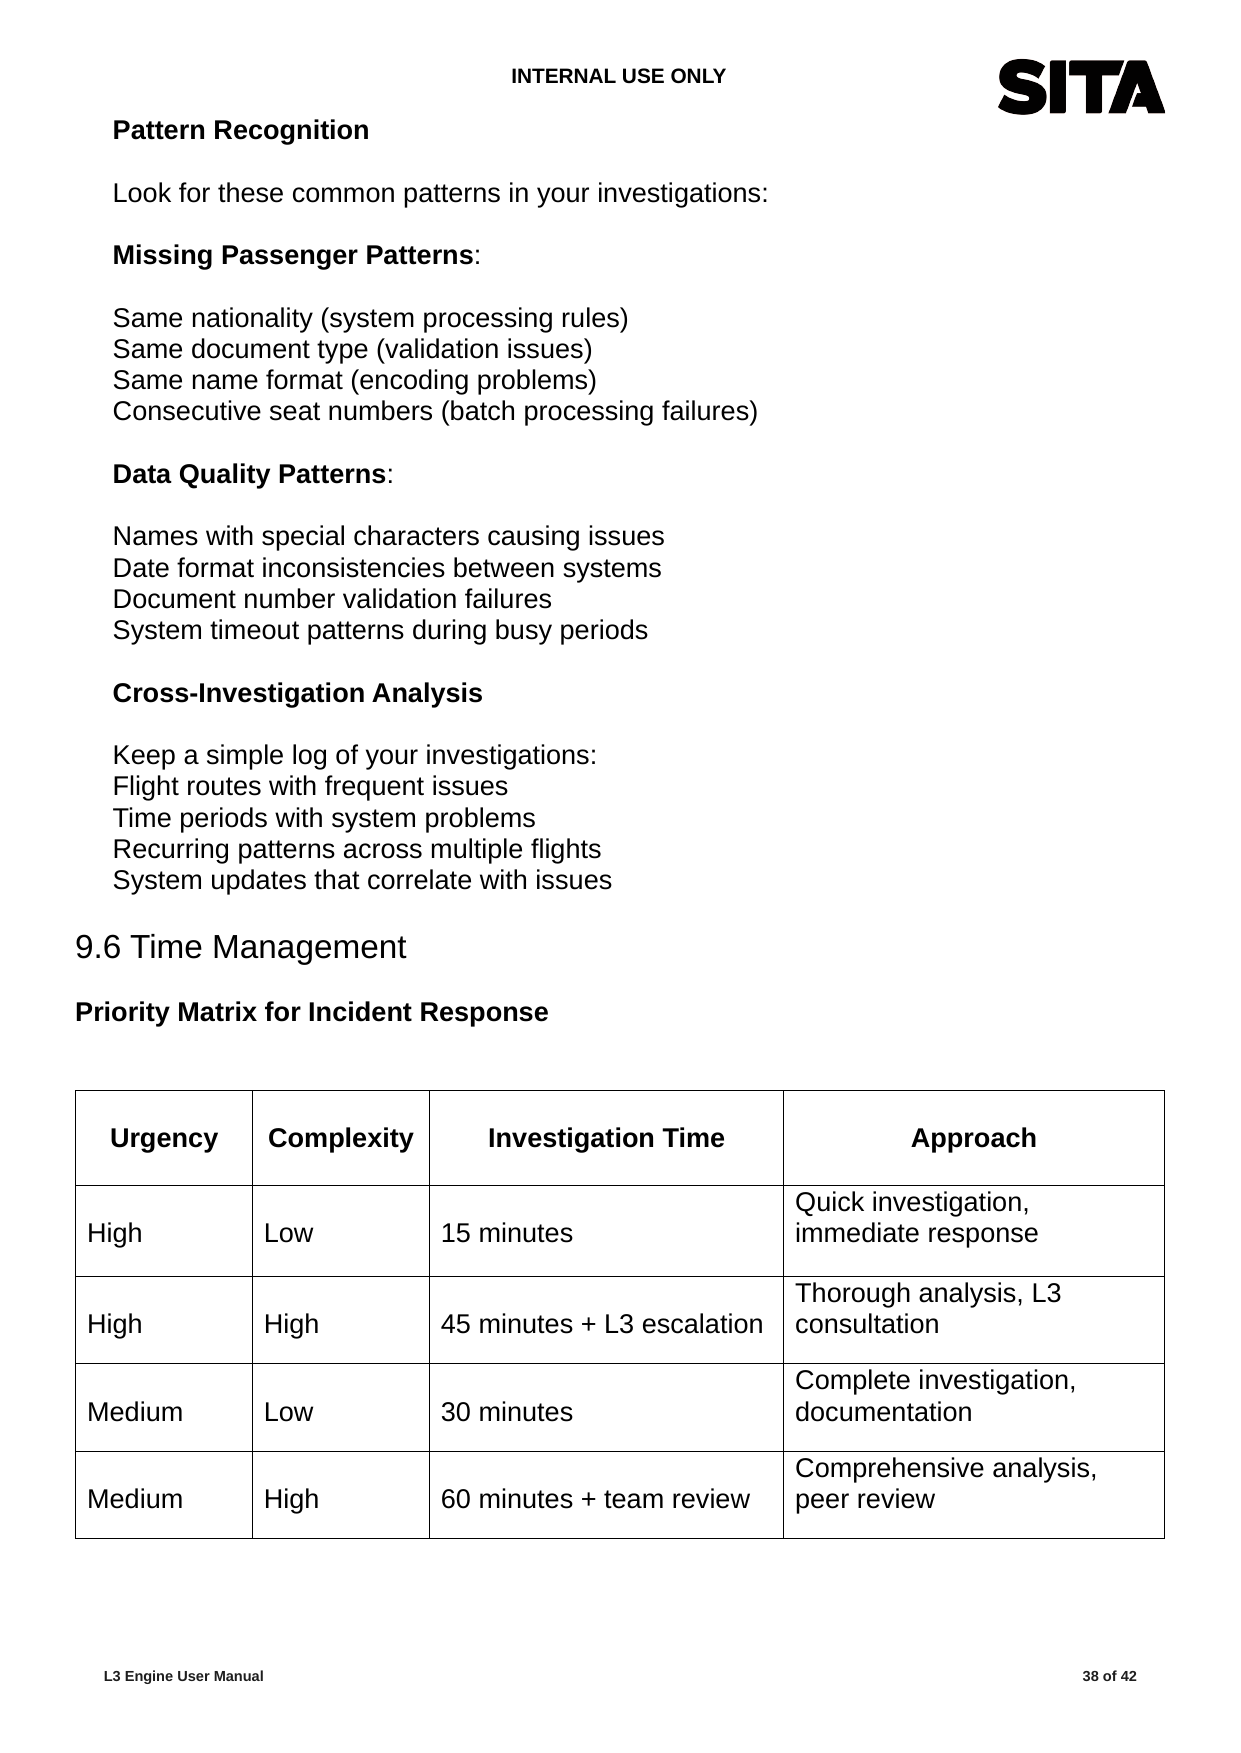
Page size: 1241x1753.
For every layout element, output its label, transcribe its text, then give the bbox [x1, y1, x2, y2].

title Consecutive seat numbers (batch processing failures) [112, 395, 1165, 427]
title Missing Passenger Patterns: [112, 239, 1165, 270]
title Keep a simple log of your investigations: [112, 739, 1165, 770]
table_cell 45 minutes + L3 escalation [430, 1277, 783, 1363]
table_header Approach [784, 1091, 1164, 1185]
table_cell Quick investigation, immediate response [784, 1186, 1164, 1276]
title Pattern Recognition [112, 114, 1165, 145]
table_cell Low [253, 1186, 429, 1276]
title Document number validation failures [112, 583, 1165, 614]
title Cross-Investigation Analysis [112, 677, 1165, 708]
title Recurring patterns across multiple flights [112, 833, 1165, 864]
table_cell Comprehensive analysis, peer review [784, 1452, 1164, 1538]
table_cell Low [253, 1364, 429, 1451]
table_cell Medium [76, 1364, 252, 1451]
table_cell 15 minutes [430, 1186, 783, 1276]
table_cell High [253, 1277, 429, 1363]
title Look for these common patterns in your investigations: [112, 177, 1165, 208]
title System timeout patterns during busy periods [112, 614, 1165, 645]
table_cell Thorough analysis, L3 consultation [784, 1277, 1164, 1363]
title System updates that correlate with issues [112, 864, 1165, 895]
table_cell High [253, 1452, 429, 1538]
table_header Complexity [253, 1091, 429, 1185]
title Date format inconsistencies between systems [112, 552, 1165, 583]
table_cell High [76, 1186, 252, 1276]
table_header Investigation Time [430, 1091, 783, 1185]
table_cell High [76, 1277, 252, 1363]
title Same document type (validation issues) [112, 333, 1165, 364]
title Data Quality Patterns: [112, 458, 1165, 489]
title Names with special characters causing issues [112, 520, 1165, 552]
title 9.6 Time Management [75, 927, 1165, 965]
title Same nationality (system processing rules) [112, 302, 1165, 333]
table_cell 30 minutes [430, 1364, 783, 1451]
title Time periods with system problems [112, 802, 1165, 833]
title Same name format (encoding problems) [112, 364, 1165, 395]
title Priority Matrix for Incident Response [75, 996, 1165, 1028]
table_cell Medium [76, 1452, 252, 1538]
table_cell Complete investigation, documentation [784, 1364, 1164, 1451]
title Flight routes with frequent issues [112, 770, 1165, 802]
table_header Urgency [76, 1091, 252, 1185]
table_cell 60 minutes + team review [430, 1452, 783, 1538]
